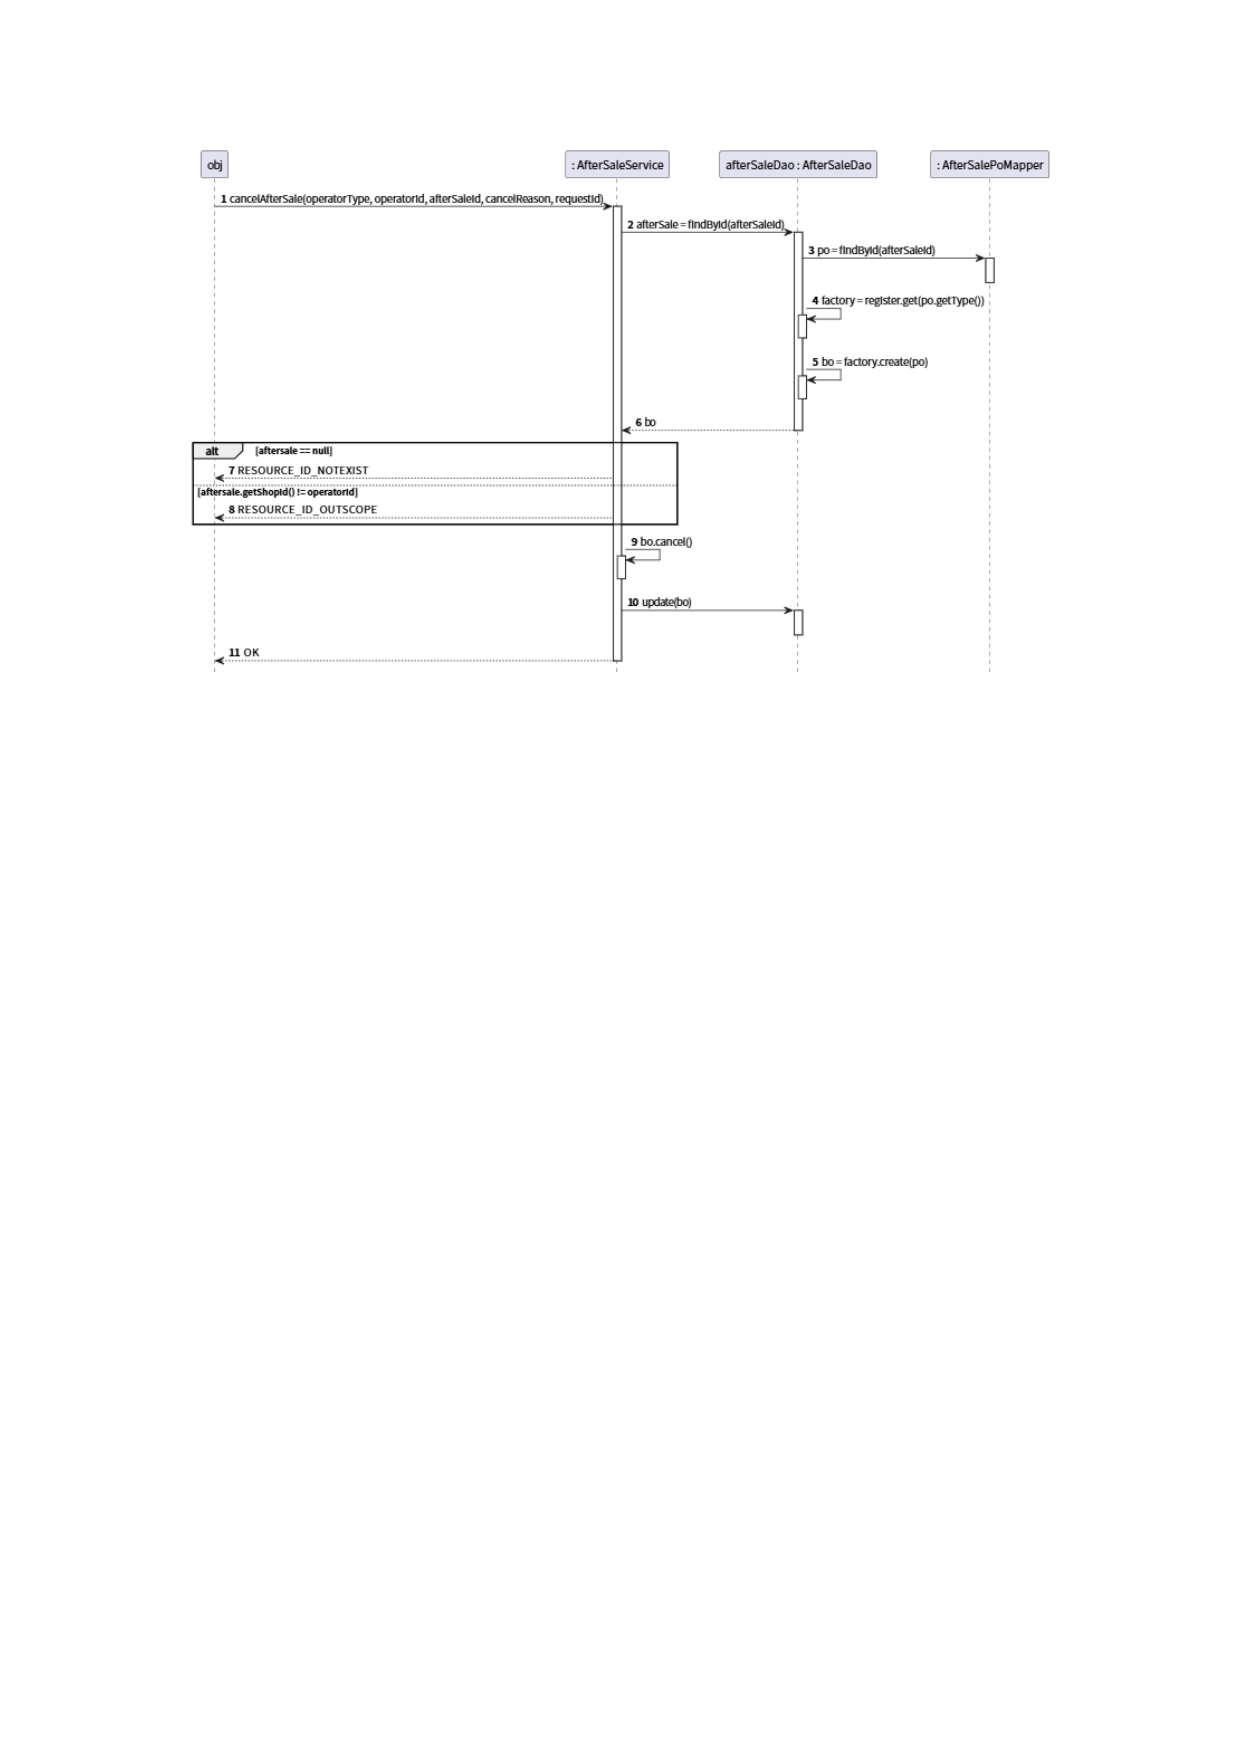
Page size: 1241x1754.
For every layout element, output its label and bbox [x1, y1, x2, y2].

picture [186, 147, 1054, 681]
